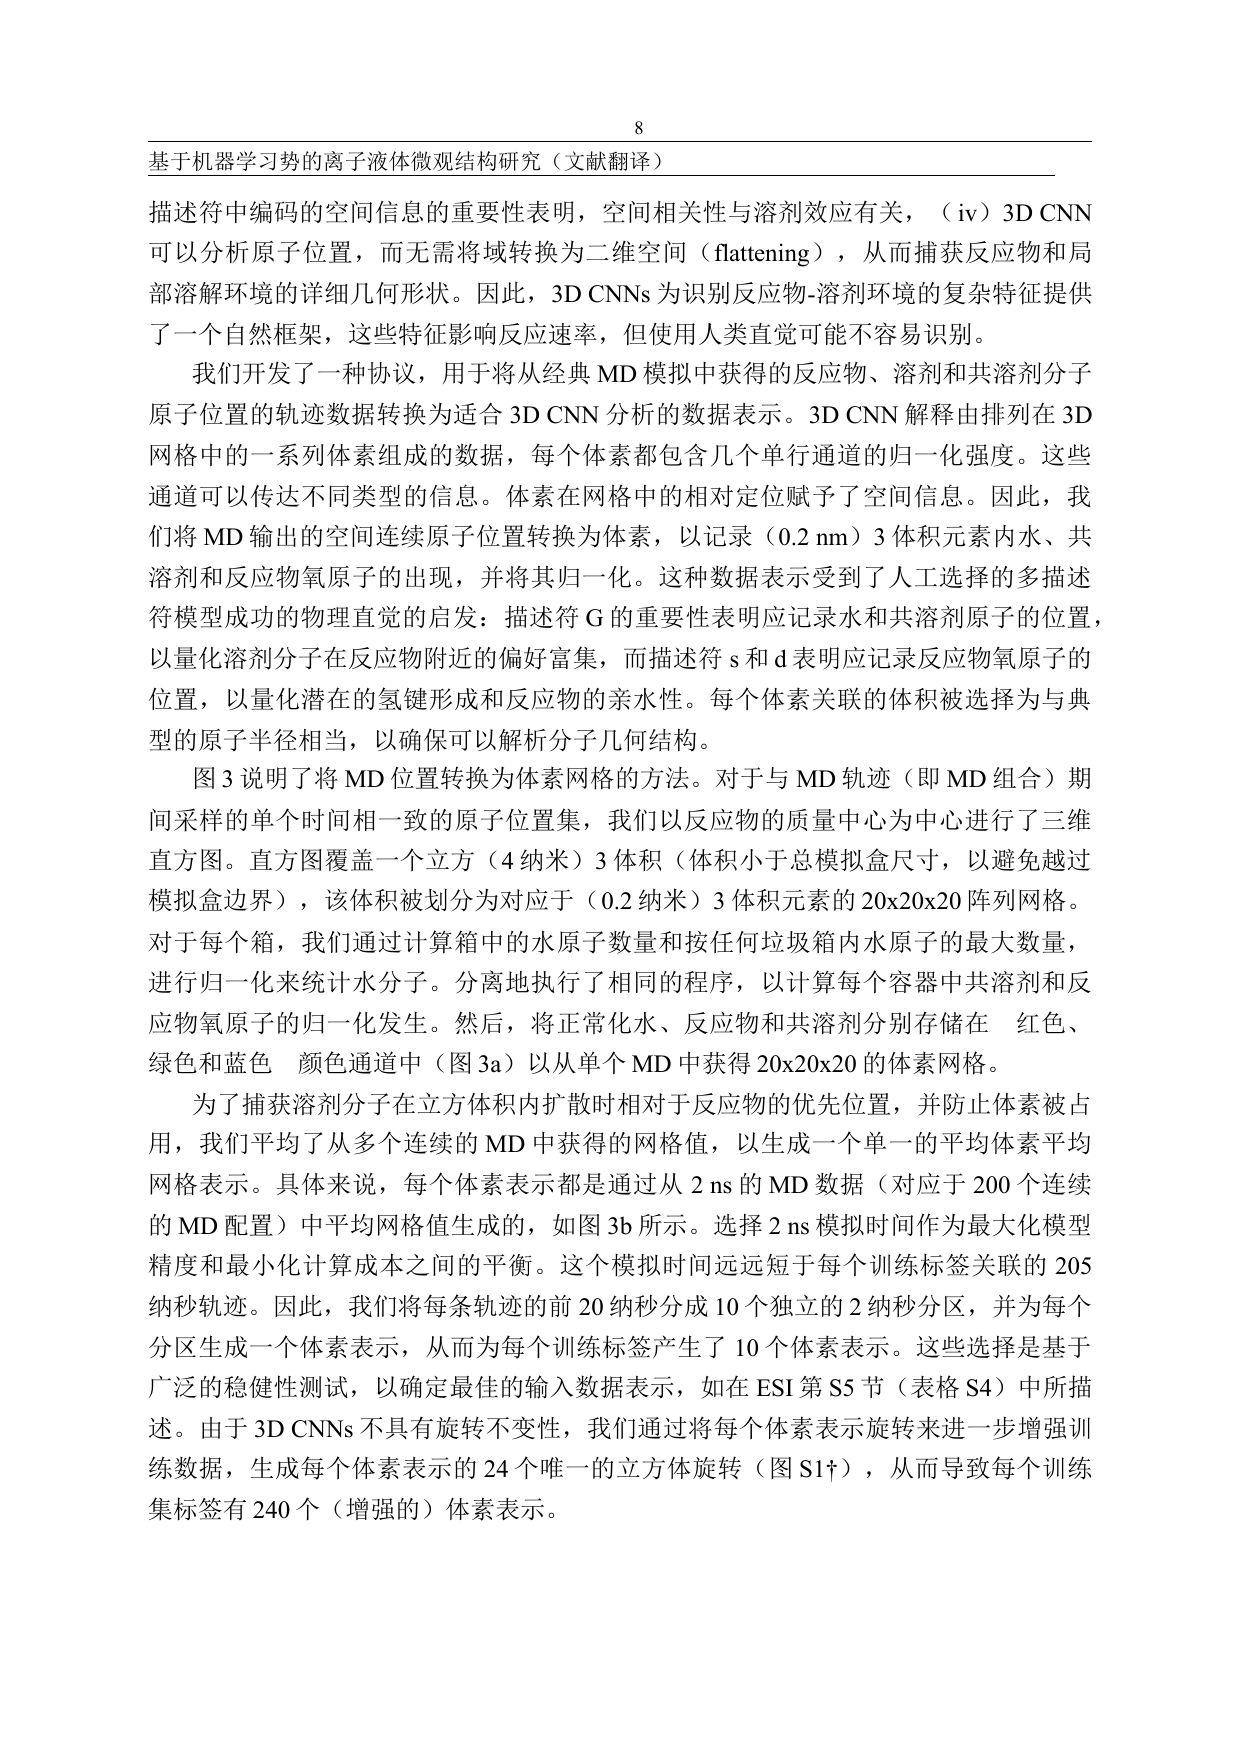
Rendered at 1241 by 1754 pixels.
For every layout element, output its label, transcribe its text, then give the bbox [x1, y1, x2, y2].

text 我们开发了一种协议，用于将从经典MD模拟中获得的反应物、溶剂和共溶剂分子原子位置的轨迹数据转换为适合3D CNN分析的数据表示。3D CNN解释由排列在3D网格中的一系列体素组成的数据，每个体素都包含几个单行通道的归一化强度。这些通道可以传达不同类型的信息。体素在网格中的相对定位赋予了空间信息。因此，我们将MD输出的空间连续原子位置转换为体素，以记录（0.2 nm）3体积元素内水、共溶剂和反应物氧原子的出现，并将其归一化。这种数据表示受到了人工选择的多描述符模型成功的物理直觉的启发：描述符G的重要性表明应记录水和共溶剂原子的位置，以量化溶剂分子在反应物附近的偏好富集，而描述符s和d表明应记录反应物氧原子的位置，以量化潜在的氢键形成和反应物的亲水性。每个体素关联的体积被选择为与典型的原子半径相当，以确保可以解析分子几何结构。 [148, 357, 1092, 755]
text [148, 195, 1092, 349]
text 图3说明了将MD位置转换为体素网格的方法。对于与MD轨迹（即MD组合）期间采样的单个时间相一致的原子位置集，我们以反应物的质量中心为中心进行了三维直方图。直方图覆盖一个立方（4纳米）3体积（体积小于总模拟盒尺寸，以避免越过模拟盒边界），该体积被划分为对应于（0.2纳米）3体积元素的20x20x20阵列网格。对于每个箱，我们通过计算箱中的水原子数量和按任何垃圾箱内水原子的最大数量，进行归一化来统计水分子。分离地执行了相同的程序，以计算每个容器中共溶剂和反应物氧原子的归一化发生。然后，将正常化水、反应物和共溶剂分别存储在“红色、绿色和蓝色”颜色通道中（图3a）以从单个MD中获得20x20x20的体素网格。 [148, 762, 1092, 1079]
text 为了捕获溶剂分子在立方体积内扩散时相对于反应物的优先位置，并防止体素被占用，我们平均了从多个连续的MD中获得的网格值，以生成一个单一的平均体素平均网格表示。具体来说，每个体素表示都是通过从2 ns的MD数据（对应于200个连续的MD配置）中平均网格值生成的，如图3b所示。选择2 ns模拟时间作为最大化模型精度和最小化计算成本之间的平衡。这个模拟时间远远短于每个训练标签关联的205纳秒轨迹。因此，我们将每条轨迹的前20纳秒分成10个独立的2纳秒分区，并为每个分区生成一个体素表示，从而为每个训练标签产生了10个体素表示。这些选择是基于广泛的稳健性测试，以确定最佳的输入数据表示，如在ESI第S5节（表格S4）中所描述。由于3D CNNs不具有旋转不变性，我们通过将每个体素表示旋转来进一步增强训练数据，生成每个体素表示的24个唯一的立方体旋转（图S1†），从而导致每个训练集标签有240个（增强的）体素表示。 [148, 1086, 1092, 1525]
